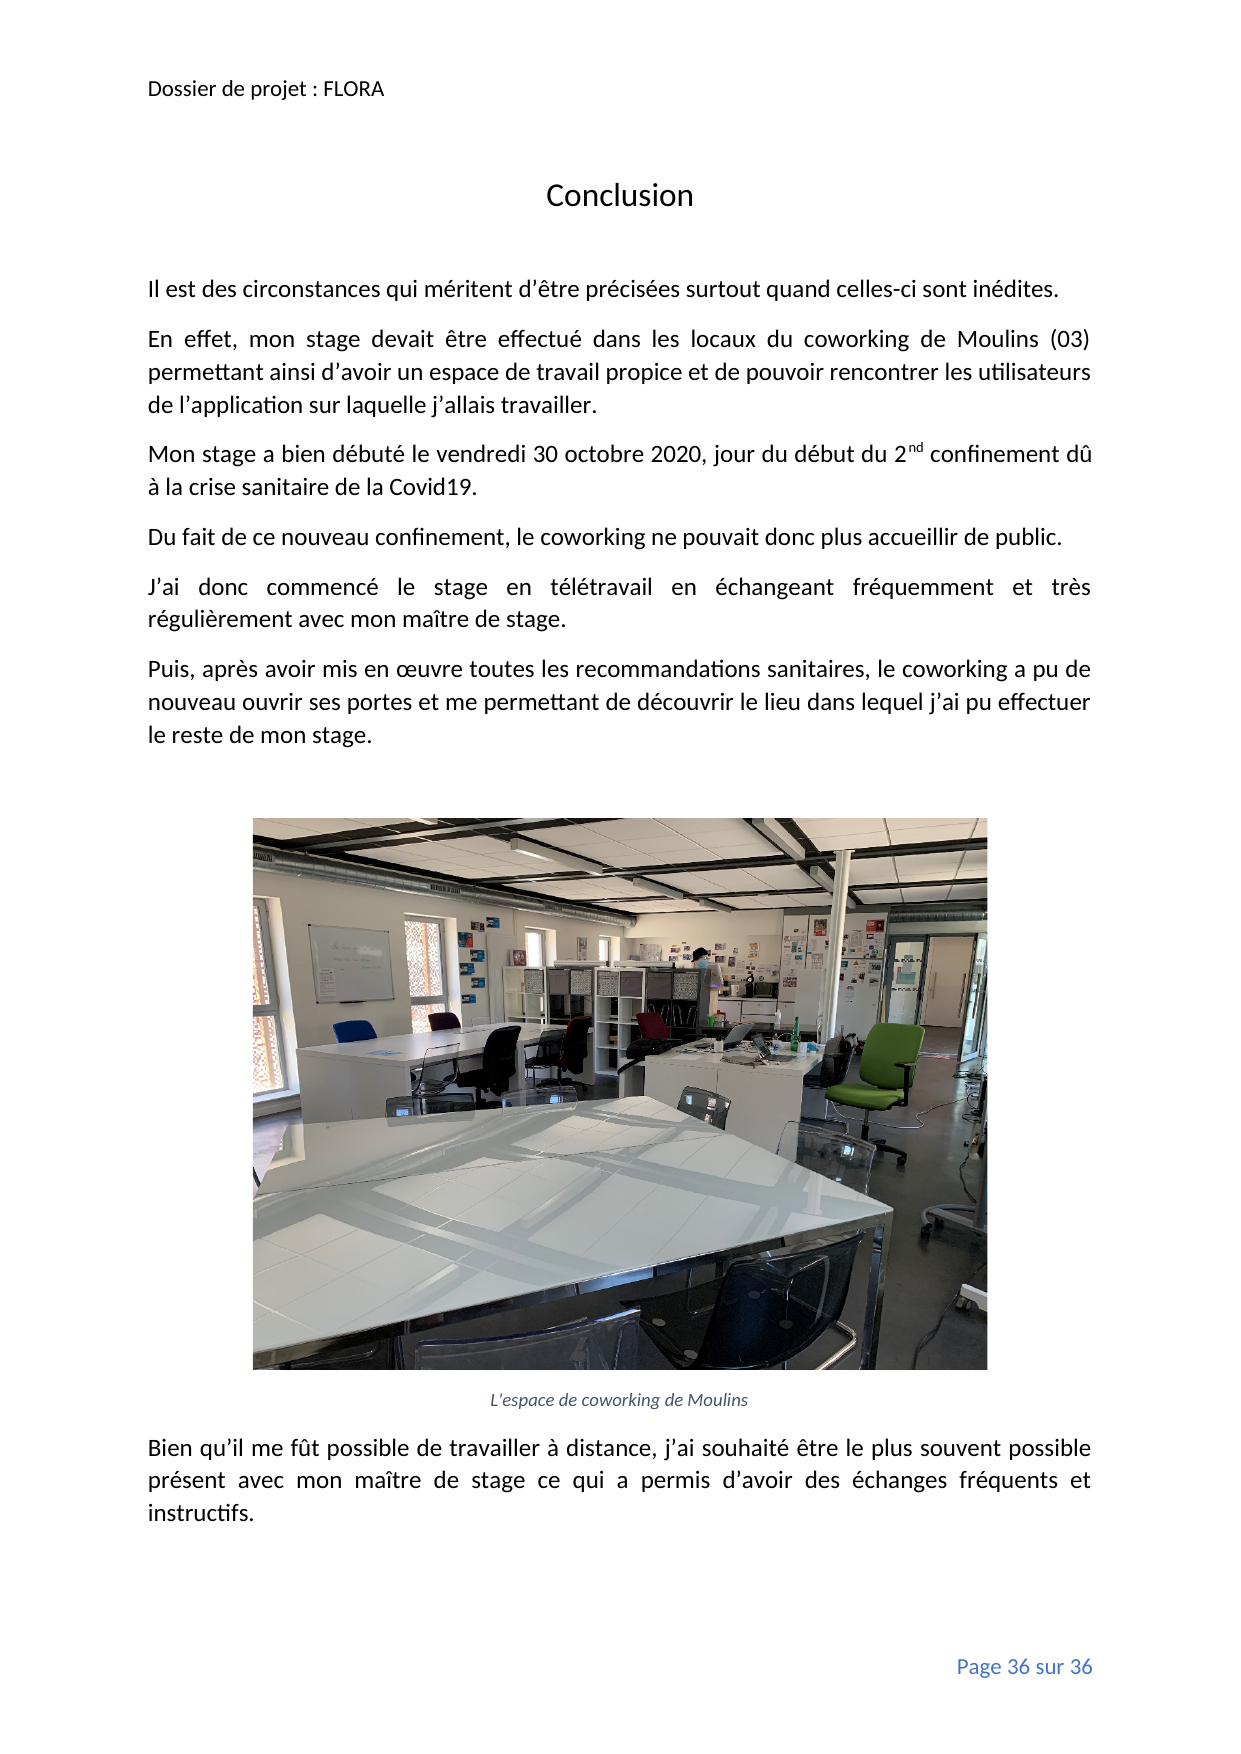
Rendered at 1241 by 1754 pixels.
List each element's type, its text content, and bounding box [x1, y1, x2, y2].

text En effet, mon stage devait être effectué dans les locaux du coworking de Moulins (03) permettant ainsi d’avoir un espace de travail propice et de pouvoir rencontrer les utilisateurs de l’application sur laquelle j’allais travailler. [148, 323, 1093, 419]
text L'espace de coworking de Moulins [148, 1388, 1093, 1411]
text Il est des circonstances qui méritent d’être précisées surtout quand celles-ci sont inédites. [148, 274, 1093, 304]
text Bien qu’il me fût possible de travailler à distance, j’ai souhaité être le plus souvent possible présent avec mon maître de stage ce qui a permis d’avoir des échanges fréquents et instructifs. [148, 1432, 1093, 1528]
text J’ai donc commencé le stage en télétravail en échangeant fréquemment et très régulièrement avec mon maître de stage. [148, 571, 1093, 634]
text Mon stage a bien débuté le vendredi 30 octobre 2020, jour du début du 2nd confinement dû à la crise sanitaire de la Covid19. [148, 439, 1093, 502]
picture [252, 818, 988, 1370]
text Puis, après avoir mis en œuvre toutes les recommandations sanitaires, le coworking a pu de nouveau ouvrir ses portes et me permettant de découvrir le lieu dans lequel j’ai pu effectuer le reste de mon stage. [148, 653, 1093, 749]
subtitle Conclusion [148, 174, 1093, 215]
text Du fait de ce nouveau confinement, le coworking ne pouvait donc plus accueillir de public. [148, 521, 1093, 552]
